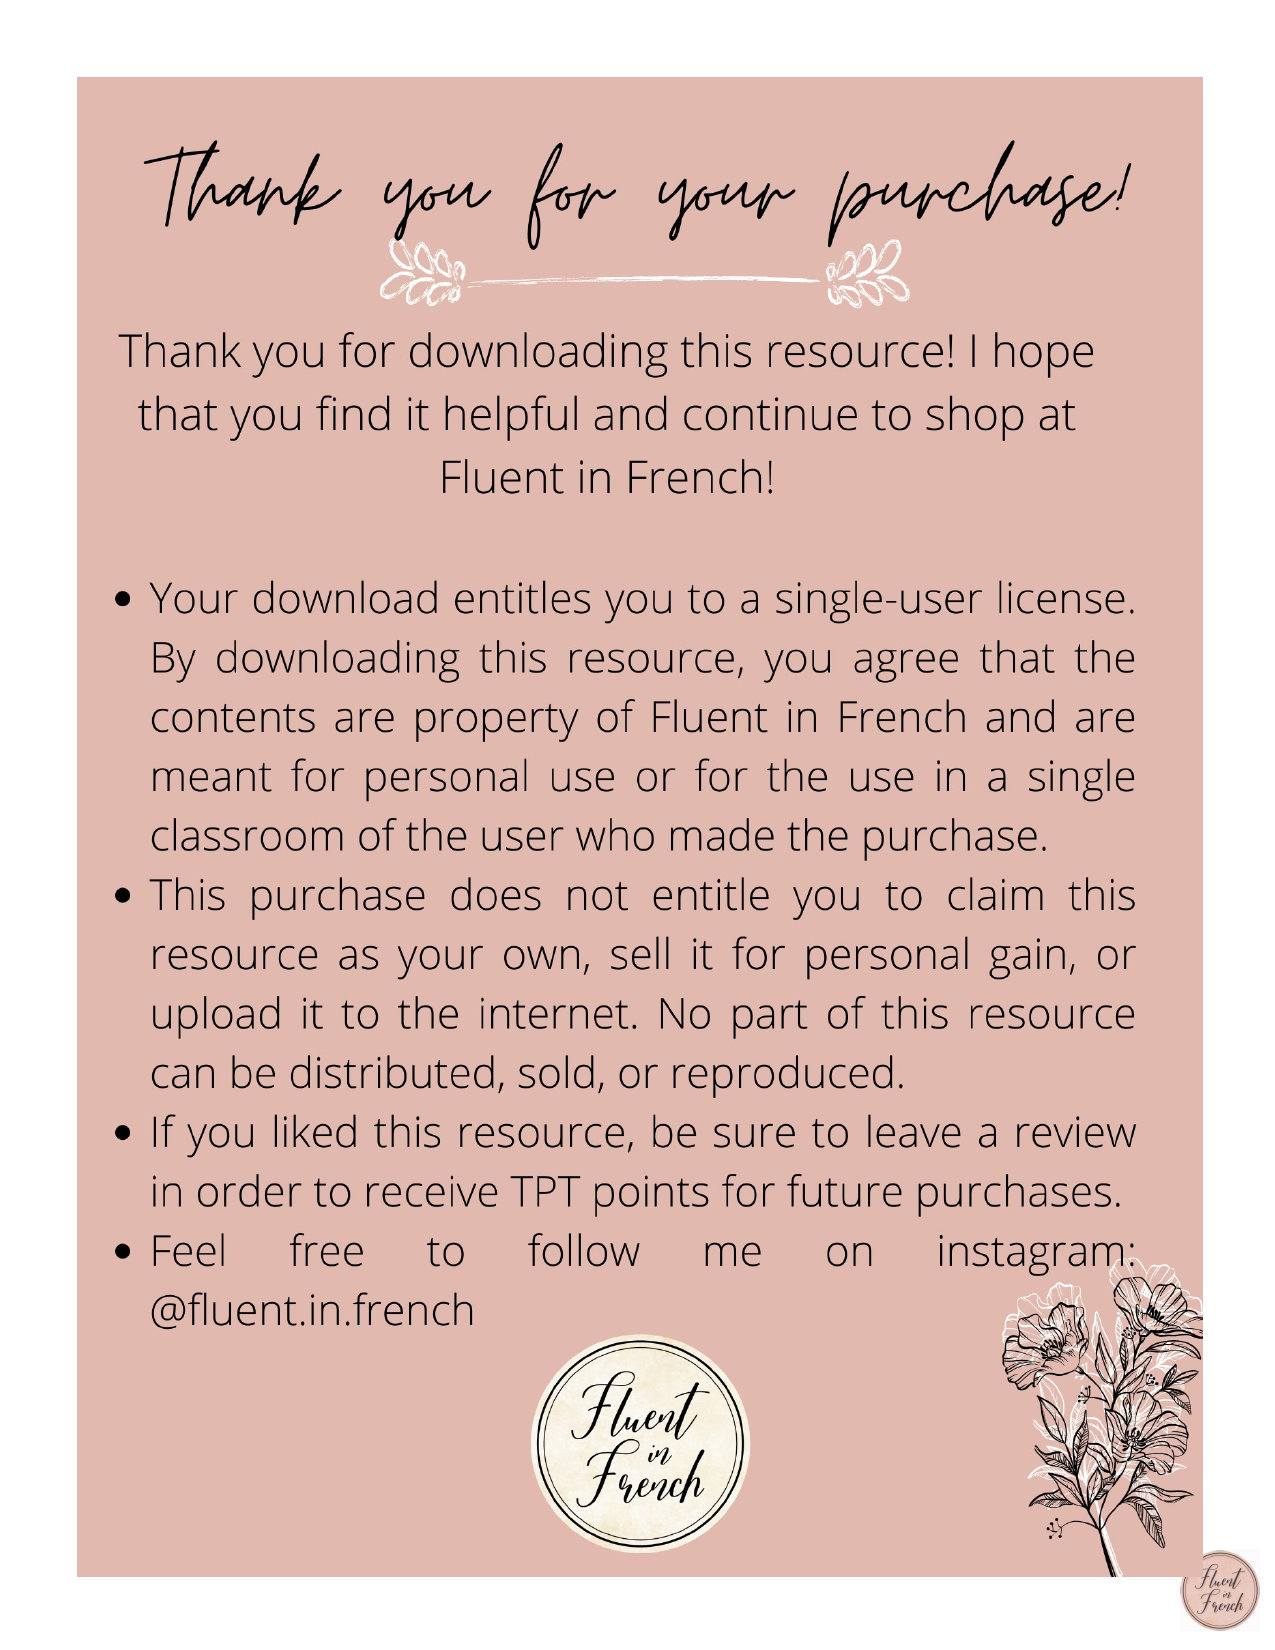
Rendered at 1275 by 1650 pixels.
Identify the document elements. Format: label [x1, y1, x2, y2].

picture [77, 77, 1262, 1633]
